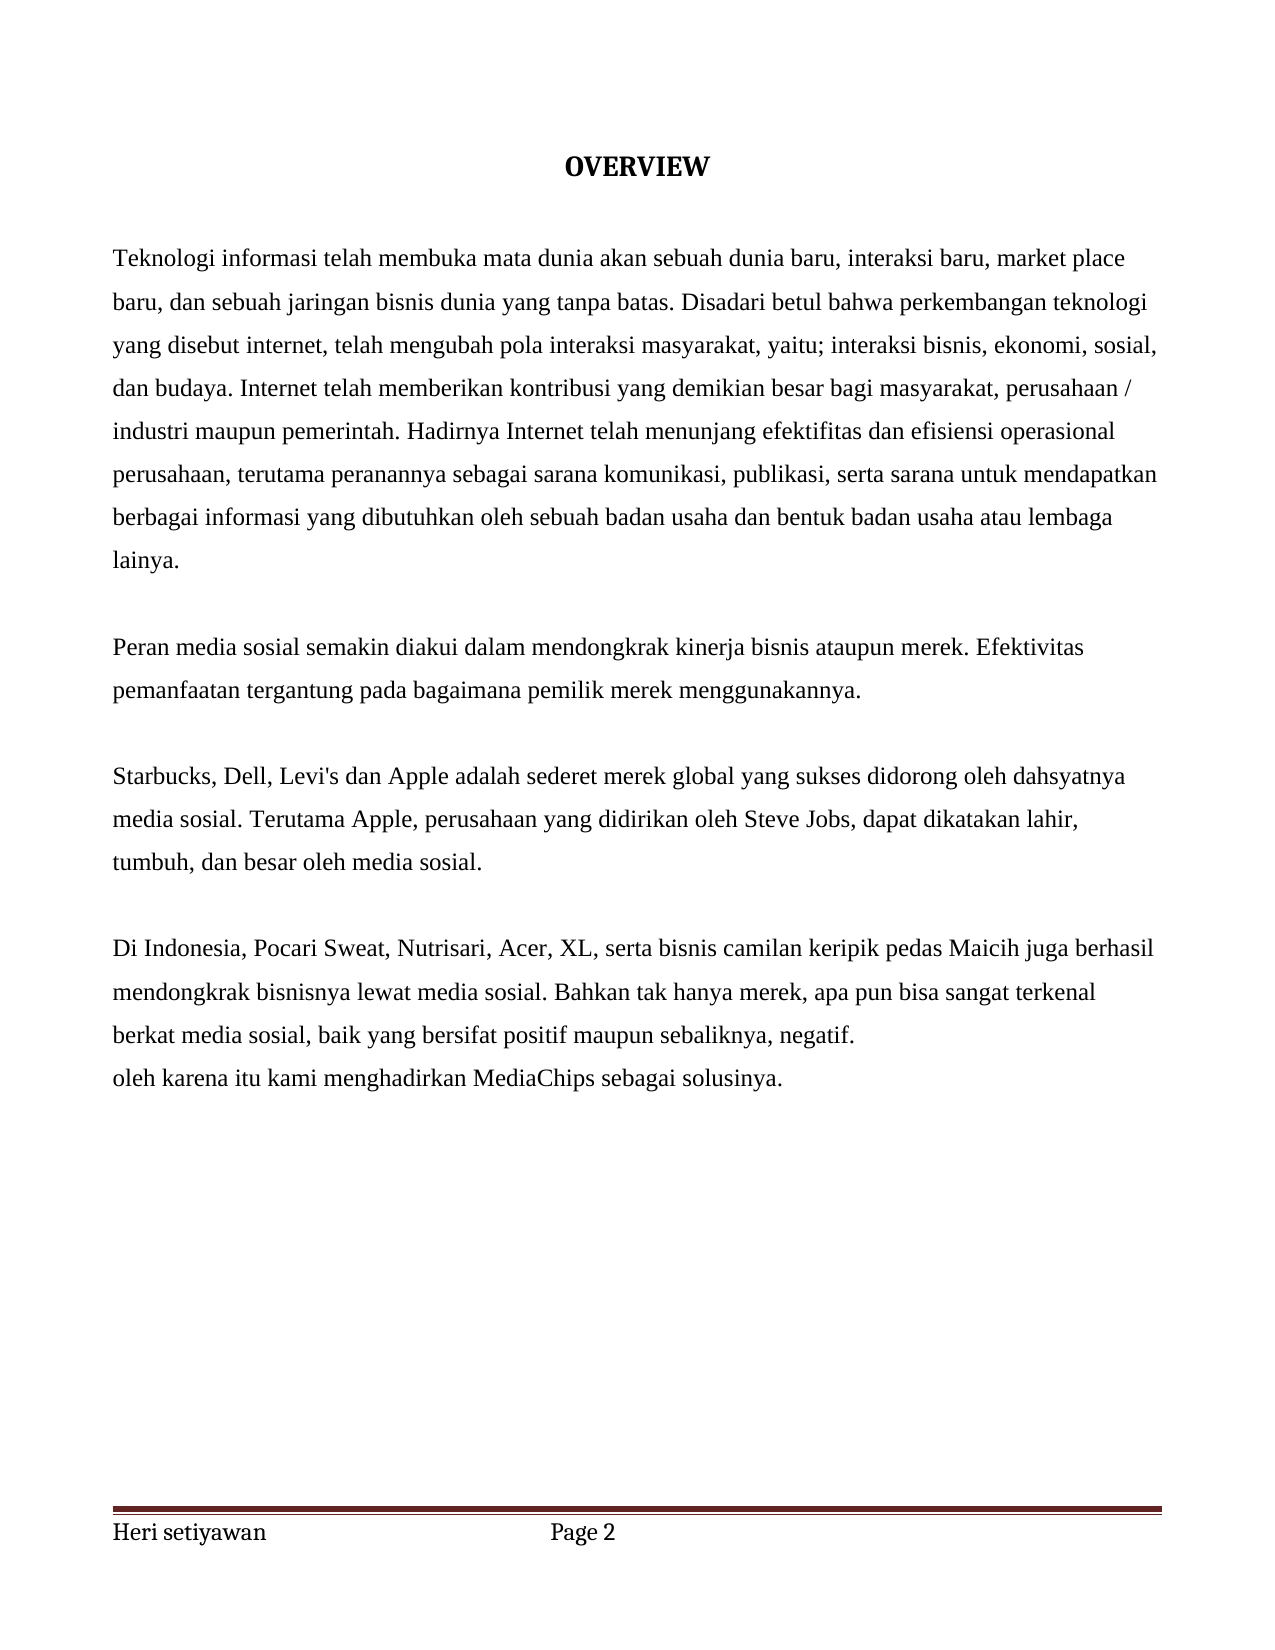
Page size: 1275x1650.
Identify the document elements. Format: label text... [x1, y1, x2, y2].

text Teknologi informasi telah membuka mata dunia akan sebuah dunia baru, interaksi baru, market place baru, dan sebuah jaringan bisnis dunia yang tanpa batas. Disadari betul bahwa perkembangan teknologi yang disebut internet, telah mengubah pola interaksi masyarakat, yaitu; interaksi bisnis, ekonomi, sosial, dan budaya. Internet telah memberikan kontribusi yang demikian besar bagi masyarakat, perusahaan / industri maupun pemerintah. Hadirnya Internet telah menunjang efektifitas dan efisiensi operasional perusahaan, terutama peranannya sebagai sarana komunikasi, publikasi, serta sarana untuk mendapatkan berbagai informasi yang dibutuhkan oleh sebuah badan usaha dan bentuk badan usaha atau lembaga lainya. [112, 243, 1162, 574]
text oleh karena itu kami menghadirkan MediaChips sebagai solusinya. [112, 1063, 1162, 1092]
text Peran media sosial semakin diakui dalam mendongkrak kinerja bisnis ataupun merek. Efektivitas pemanfaatan tergantung pada bagaimana pemilik merek menggunakannya. [112, 632, 1162, 703]
text Starbucks, Dell, Levi's dan Apple adalah sederet merek global yang sukses didorong oleh dahsyatnya media sosial. Terutama Apple, perusahaan yang didirikan oleh Steve Jobs, dapat dikatakan lahir, tumbuh, dan besar oleh media sosial. [112, 761, 1162, 876]
text Di Indonesia, Pocari Sweat, Nutrisari, Acer, XL, serta bisnis camilan keripik pedas Maicih juga berhasil mendongkrak bisnisnya lewat media sosial. Bahkan tak hanya merek, apa pun bisa sangat terkenal berkat media sosial, baik yang bersifat positif maupun sebaliknya, negatif. [112, 933, 1162, 1048]
subtitle OVERVIEW [112, 150, 1162, 183]
